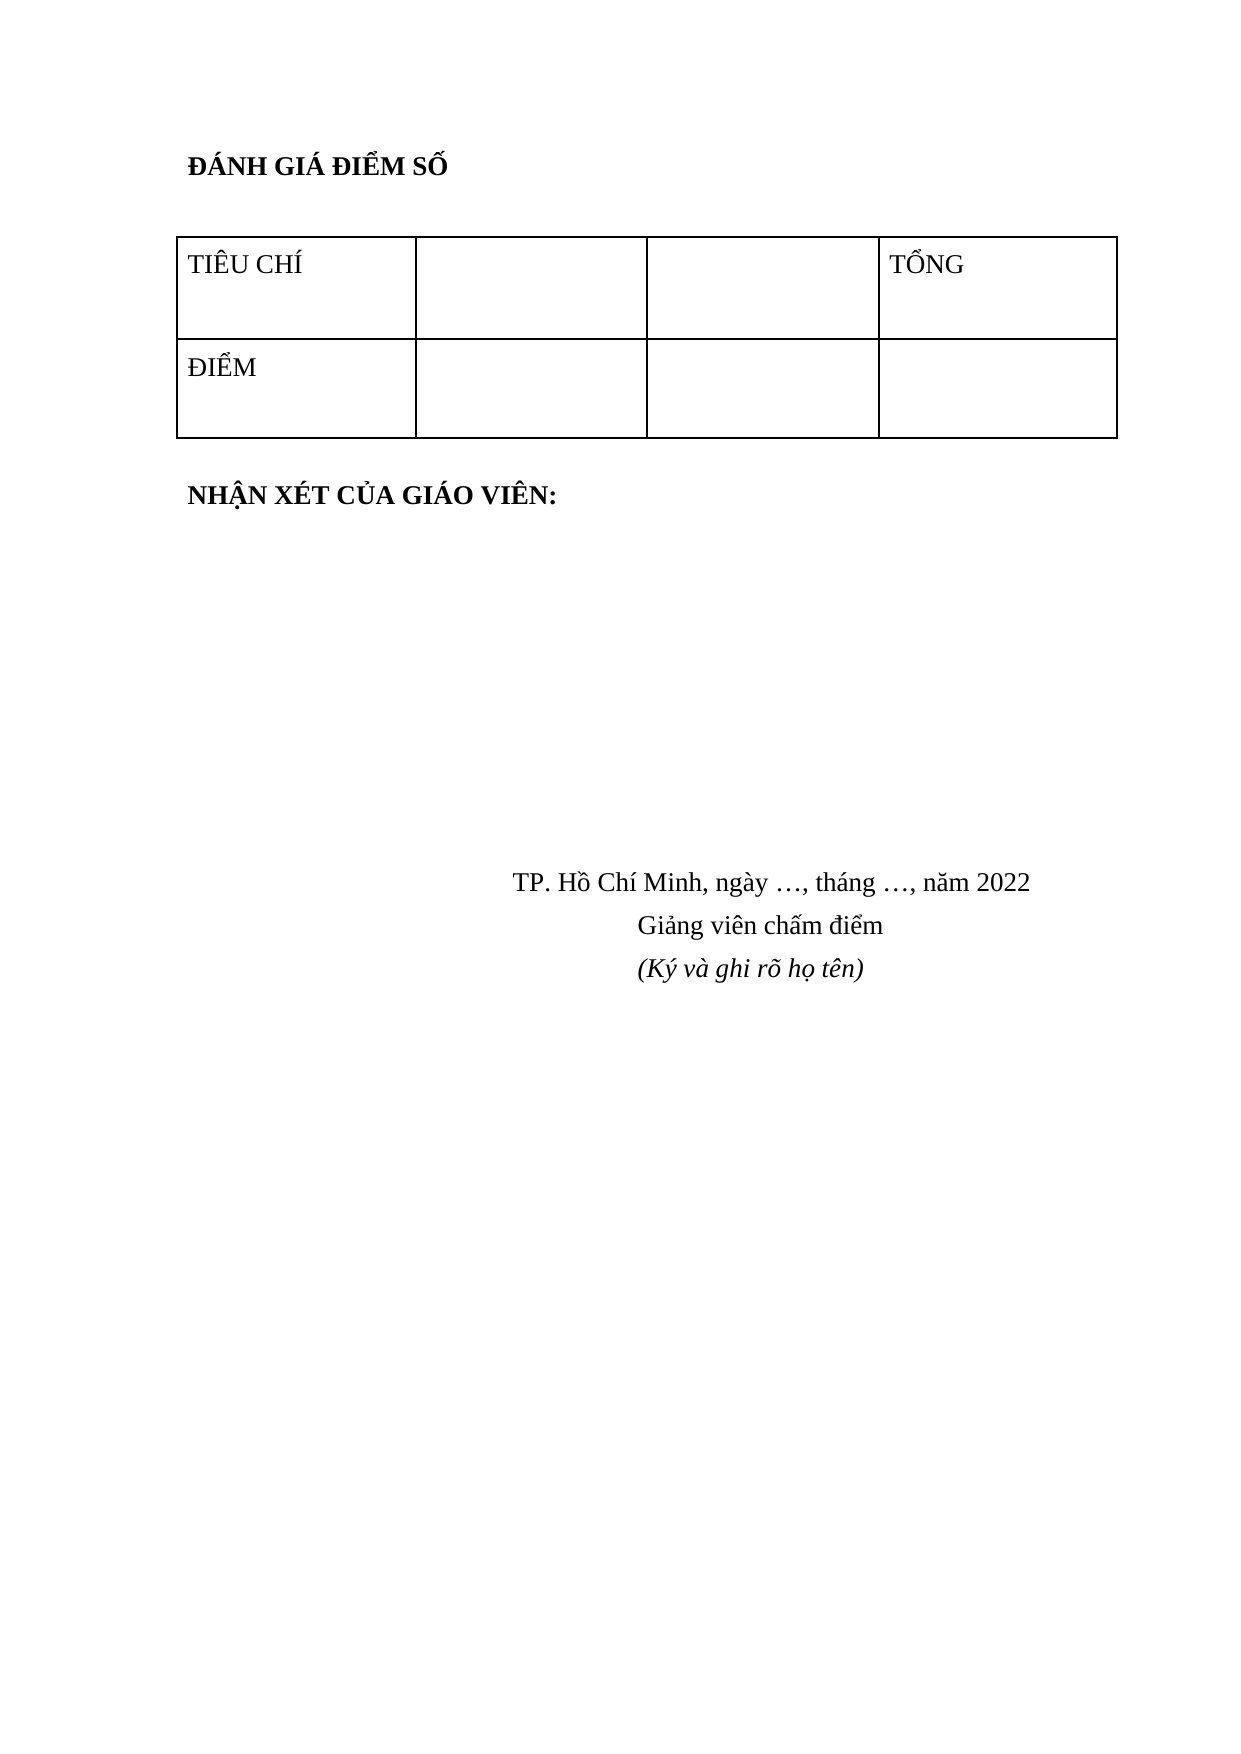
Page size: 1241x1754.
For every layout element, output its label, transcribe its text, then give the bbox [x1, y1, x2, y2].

table_header [648, 238, 878, 338]
text Giảng viên chấm điểm [637, 909, 1053, 940]
table_cell [417, 340, 646, 437]
text NHẬN XÉT CỦA GIÁO VIÊN: [187, 479, 1053, 510]
text ĐÁNH GIÁ ĐIỂM SỐ [187, 150, 1053, 181]
table_cell [880, 340, 1116, 437]
text TP. Hồ Chí Minh, ngày …, tháng …, năm 2022 [187, 866, 1053, 897]
table_header TỔNG [880, 238, 1116, 338]
table_cell ĐIỂM [178, 340, 415, 437]
table_header [417, 238, 646, 338]
table_cell [648, 340, 878, 437]
table_header TIÊU CHÍ [178, 238, 415, 338]
text (Ký và ghi rõ họ tên) [637, 952, 1053, 983]
